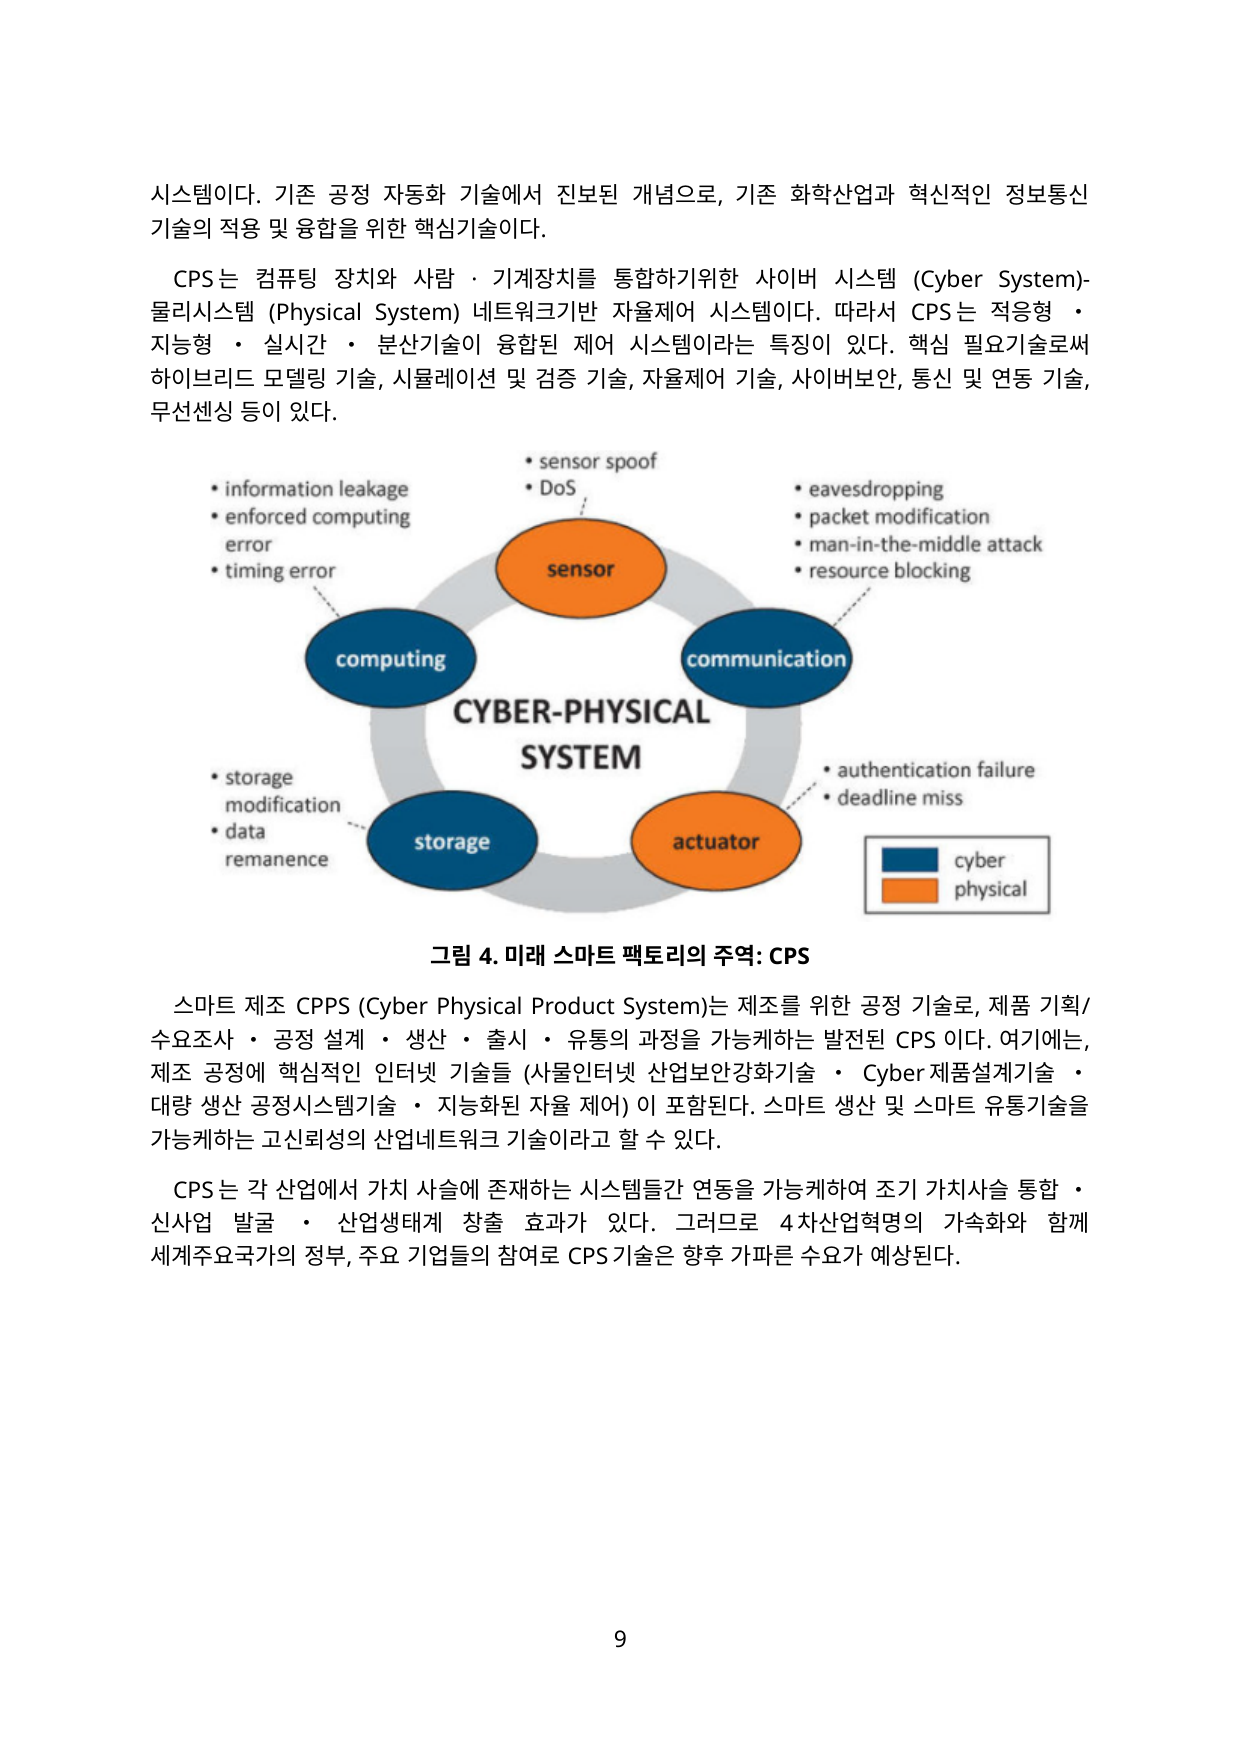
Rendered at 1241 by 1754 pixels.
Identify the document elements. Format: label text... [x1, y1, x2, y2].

picture [203, 443, 1060, 922]
text CPS는 각 산업에서 가치 사슬에 존재하는 시스템들간 연동을 가능케하여 조기 가치사슬 통합 ‧ 신사업 발굴 ‧ 산업생태계 창출 효과가 있다. 그러므로 4차산업혁명의 가속화와 함께 세계주요국가의 정부, 주요 기업들의 참여로 CPS기술은 향후 가파른 수요가 예상된다. [150, 1172, 1090, 1272]
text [150, 177, 1090, 244]
text 스마트 제조 CPPS (Cyber Physical Product System)는 제조를 위한 공정 기술로, 제품 기획/수요조사 ‧ 공정 설계 ‧ 생산 ‧ 출시 ‧ 유통의 과정을 가능케하는 발전된 CPS 이다. 여기에는, 제조 공정에 핵심적인 인터넷 기술들 (사물인터넷 산업보안강화기술 ‧ Cyber제품설계기술 ‧ 대량 생산 공정시스템기술 ‧ 지능화된 자율 제어) 이 포함된다. 스마트 생산 및 스마트 유통기술을 가능케하는 고신뢰성의 산업네트워크 기술이라고 할 수 있다. [150, 988, 1090, 1155]
text CPS는 컴퓨팅 장치와 사람 · 기계장치를 통합하기위한 사이버 시스템 (Cyber System)- 물리시스템 (Physical System) 네트워크기반 자율제어 시스템이다. 따라서 CPS는 적응형 ‧ 지능형 ‧ 실시간 ‧ 분산기술이 융합된 제어 시스템이라는 특징이 있다. 핵심 필요기술로써 하이브리드 모델링 기술, 시뮬레이션 및 검증 기술, 자율제어 기술, 사이버보안, 통신 및 연동 기술, 무선센싱 등이 있다. [150, 261, 1090, 427]
